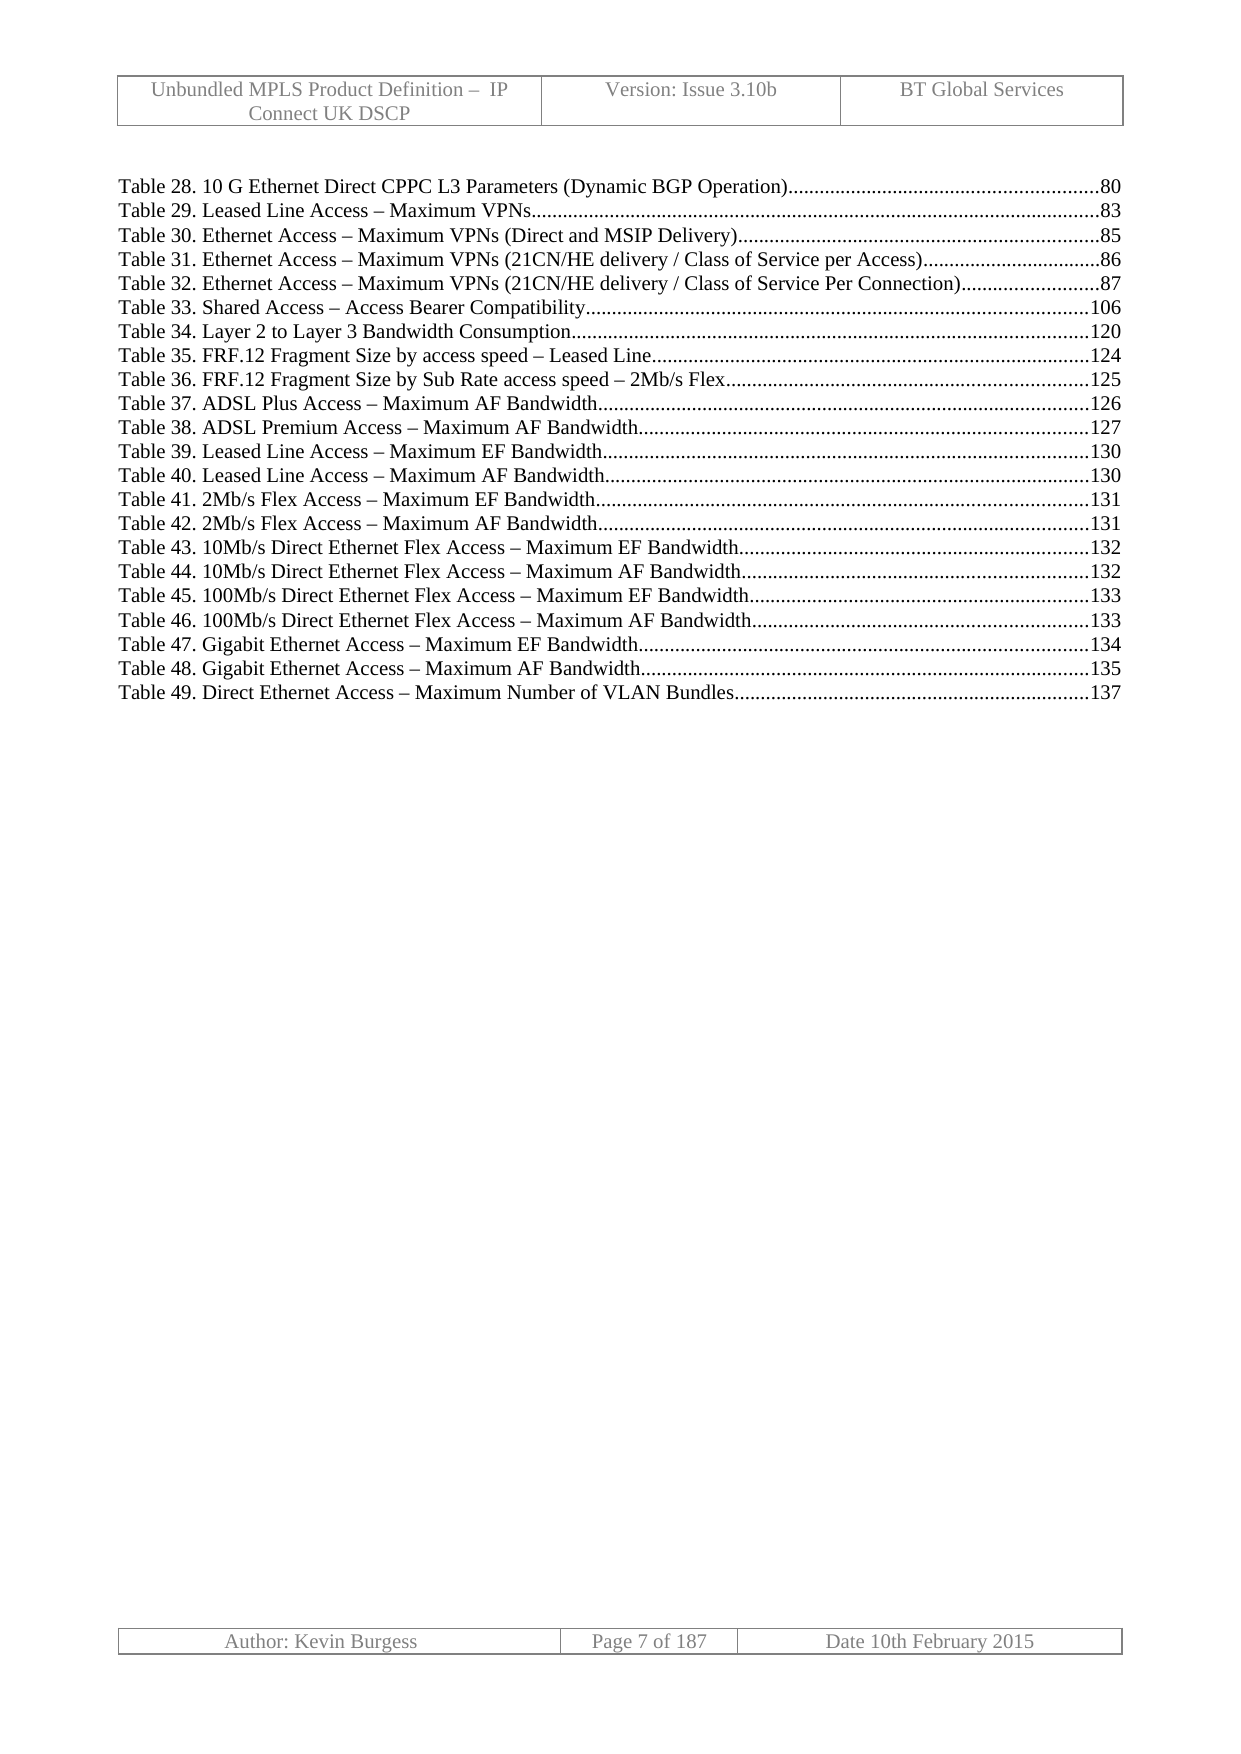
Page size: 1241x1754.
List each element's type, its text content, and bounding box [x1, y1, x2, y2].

text Table 37. ADSL Plus Access – Maximum AF Bandwidth 126 [118, 391, 1122, 415]
text Table 39. Leased Line Access – Maximum EF Bandwidth 130 [118, 439, 1122, 463]
text Table 40. Leased Line Access – Maximum AF Bandwidth 130 [118, 463, 1122, 487]
text Table 33. Shared Access – Access Bearer Compatibility 106 [118, 295, 1122, 319]
text Table 29. Leased Line Access – Maximum VPNs 83 [118, 198, 1122, 222]
text Table 31. Ethernet Access – Maximum VPNs (21CN/HE delivery / Class of Service per Access) 86 [118, 247, 1122, 271]
text Table 34. Layer 2 to Layer 3 Bandwidth Consumption 120 [118, 319, 1122, 343]
text Table 46. 100Mb/s Direct Ethernet Flex Access – Maximum AF Bandwidth 133 [118, 607, 1122, 632]
text Table 36. FRF.12 Fragment Size by Sub Rate access speed – 2Mb/s Flex 125 [118, 367, 1122, 391]
text Table 41. 2Mb/s Flex Access – Maximum EF Bandwidth 131 [118, 487, 1122, 511]
text Table 44. 10Mb/s Direct Ethernet Flex Access – Maximum AF Bandwidth 132 [118, 559, 1122, 583]
text Table 32. Ethernet Access – Maximum VPNs (21CN/HE delivery / Class of Service Per Connection) 87 [118, 271, 1122, 295]
text Table 49. Direct Ethernet Access – Maximum Number of VLAN Bundles 137 [118, 680, 1122, 704]
text Table 43. 10Mb/s Direct Ethernet Flex Access – Maximum EF Bandwidth 132 [118, 535, 1122, 559]
text Table 30. Ethernet Access – Maximum VPNs (Direct and MSIP Delivery) 85 [118, 222, 1122, 247]
text Table 48. Gigabit Ethernet Access – Maximum AF Bandwidth 135 [118, 656, 1122, 680]
text Table 28. 10 G Ethernet Direct CPPC L3 Parameters (Dynamic BGP Operation) 80 [118, 174, 1122, 198]
text Table 35. FRF.12 Fragment Size by access speed – Leased Line 124 [118, 343, 1122, 367]
text Table 45. 100Mb/s Direct Ethernet Flex Access – Maximum EF Bandwidth 133 [118, 583, 1122, 607]
text Table 42. 2Mb/s Flex Access – Maximum AF Bandwidth 131 [118, 511, 1122, 535]
text Table 47. Gigabit Ethernet Access – Maximum EF Bandwidth 134 [118, 632, 1122, 656]
text Table 38. ADSL Premium Access – Maximum AF Bandwidth 127 [118, 415, 1122, 439]
